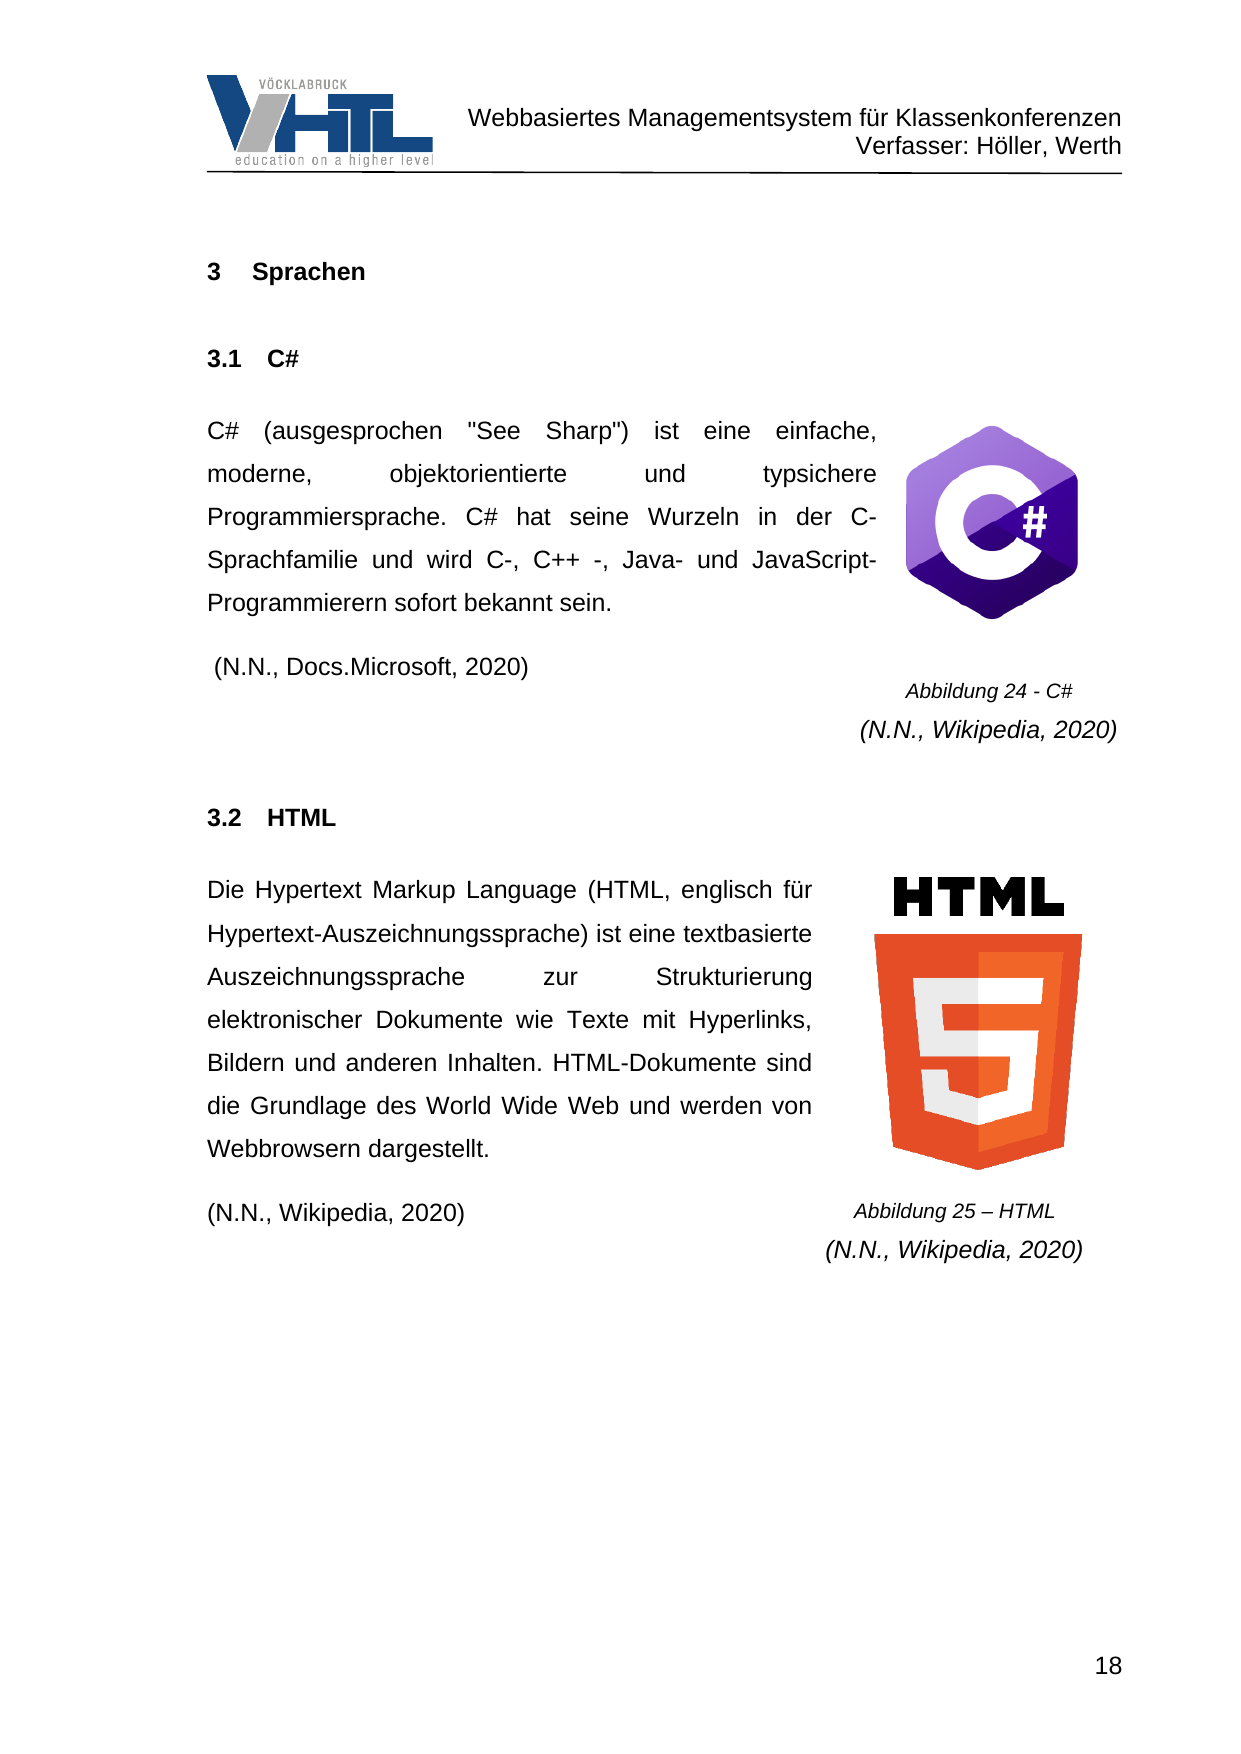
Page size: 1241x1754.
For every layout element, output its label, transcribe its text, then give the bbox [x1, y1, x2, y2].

picture [831, 877, 1125, 1170]
picture [896, 417, 1087, 627]
subtitle C# [207, 344, 1122, 372]
picture [206, 75, 433, 167]
text C# (ausgesprochen "See Sharp") ist eine einfache, moderne, objektorientierte und typsichere Programmiersprache. C# hat seine Wurzeln in der C-Sprachfamilie und wird C-, C++ -, Java- und JavaScript-Programmierern sofort bekannt sein. [207, 416, 1122, 617]
subtitle HTML [207, 803, 1122, 832]
subtitle Sprachen [207, 257, 1122, 286]
